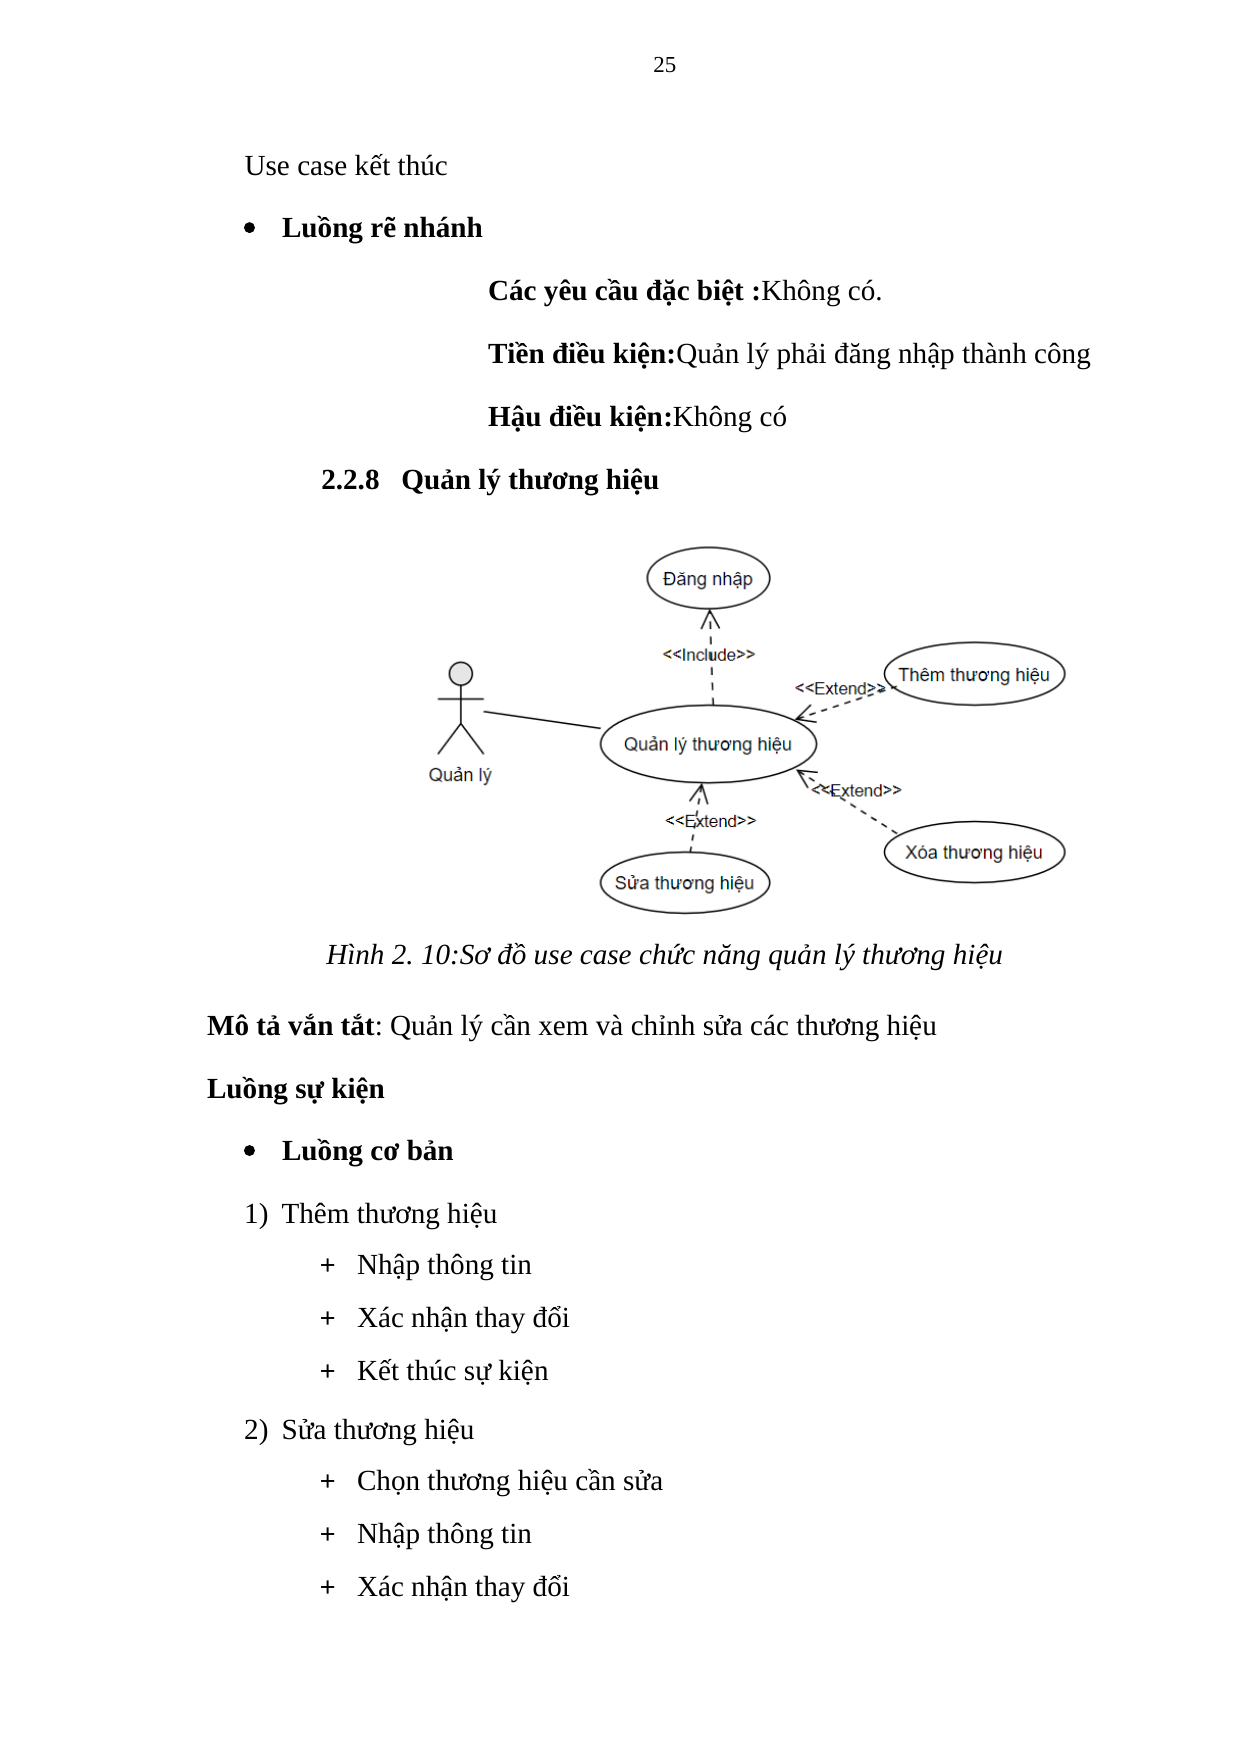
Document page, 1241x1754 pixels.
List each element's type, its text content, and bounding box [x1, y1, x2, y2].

text Các yêu cầu đặc biệt :Không có. [413, 273, 1122, 307]
list Kết thúc sự kiện [319, 1353, 1112, 1388]
text Hậu điều kiện:Không có [413, 399, 1122, 433]
text Hình 2. 10:Sơ đồ use case chức năng quản lý thương hiệu [207, 937, 1122, 970]
list Xác nhận thay đổi [319, 1569, 1112, 1604]
list Xác nhận thay đổi [319, 1300, 1112, 1335]
list Sửa thương hiệu [244, 1412, 1112, 1446]
text Use case kết thúc [244, 148, 930, 181]
subtitle 2.2.8 Quản lý thương hiệu [246, 462, 1122, 495]
list Chọn thương hiệu cần sửa [319, 1463, 1112, 1498]
list Thêm thương hiệu [244, 1196, 1112, 1230]
text Mô tả vắn tắt: Quản lý cần xem và chỉnh sửa các thương hiệu [207, 1008, 1122, 1041]
picture [412, 524, 1092, 922]
list Nhập thông tin [319, 1247, 1112, 1282]
text Tiền điều kiện:Quản lý phải đăng nhập thành công [413, 336, 1122, 370]
text Luồng sự kiện [207, 1071, 1122, 1104]
list Nhập thông tin [319, 1516, 1112, 1551]
list Luồng cơ bản [244, 1133, 1122, 1167]
list Luồng rẽ nhánh [244, 211, 1122, 244]
